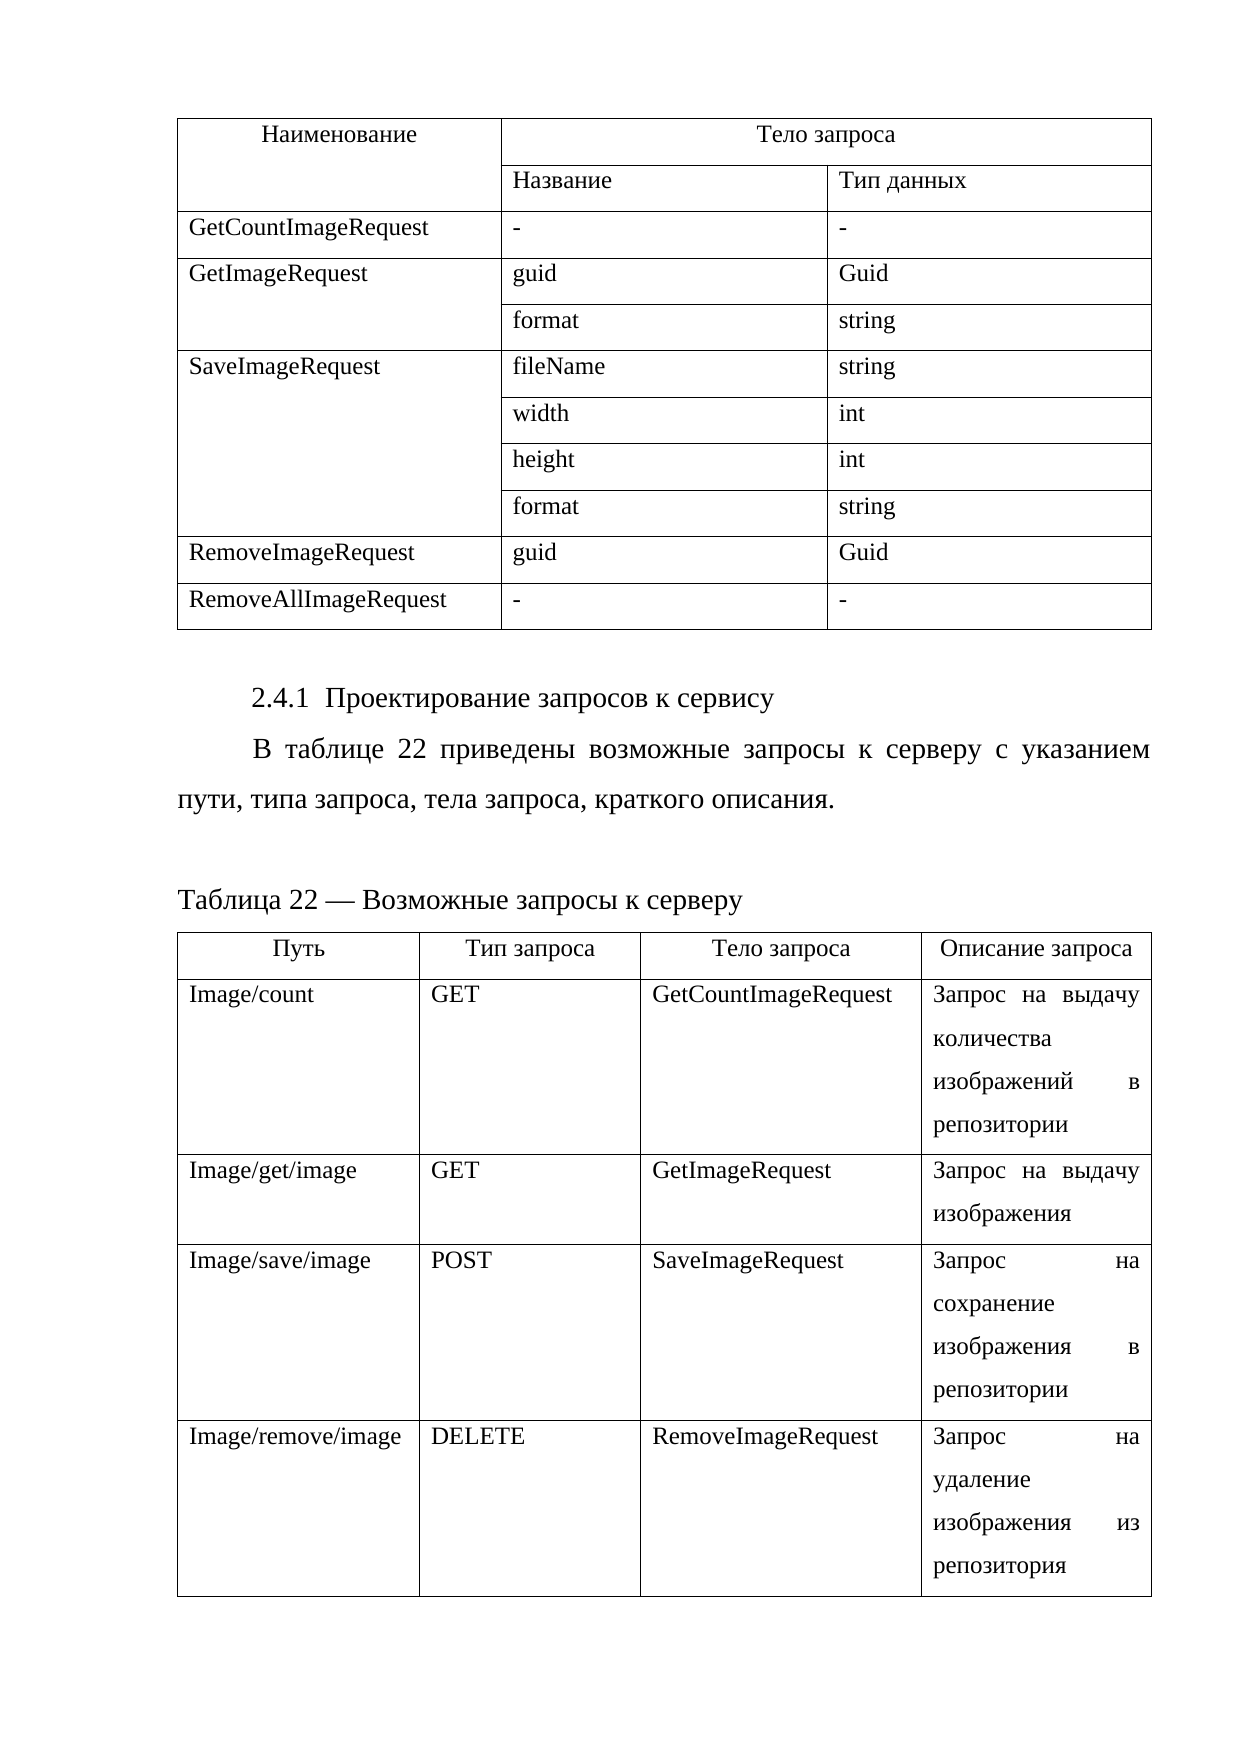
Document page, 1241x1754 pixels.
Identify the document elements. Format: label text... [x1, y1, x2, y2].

table_cell Image/get/image [178, 1155, 419, 1244]
table_cell guid [502, 537, 827, 583]
table_header Тело запроса [641, 933, 921, 978]
table_cell format [502, 305, 827, 350]
list В таблице 22 приведены возможные запросы к серверу с указанием пути, типа запроса, тела запроса, краткого описания. [177, 731, 1152, 815]
table_cell Название [502, 166, 827, 211]
table_cell RemoveImageRequest [641, 1421, 921, 1596]
table_cell RemoveImageRequest [178, 537, 501, 583]
table_cell format [502, 491, 827, 536]
table_cell GET [420, 1155, 640, 1244]
table_cell - [828, 212, 1151, 257]
table_cell Guid [828, 259, 1151, 304]
table_cell int [828, 444, 1151, 490]
table_cell Image/count [178, 980, 419, 1154]
table_cell guid [502, 259, 827, 304]
table_cell int [828, 398, 1151, 443]
table_cell string [828, 305, 1151, 350]
table_cell Запрос на выдачу количества изображений в репозитории [922, 980, 1151, 1154]
table_header Тело запроса [502, 119, 1151, 164]
table_cell SaveImageRequest [641, 1245, 921, 1420]
table_cell height [502, 444, 827, 490]
table_cell Запрос на выдачу изображения [922, 1155, 1151, 1244]
table_cell string [828, 351, 1151, 397]
table_header Наименование [178, 119, 501, 211]
table_cell fileName [502, 351, 827, 397]
table_cell Запрос на удаление изображения из репозитория [922, 1421, 1151, 1596]
table_header Описание запроса [922, 933, 1151, 978]
table_cell - [502, 212, 827, 257]
table_cell Image/save/image [178, 1245, 419, 1420]
table_cell GET [420, 980, 640, 1154]
table_cell GetCountImageRequest [178, 212, 501, 257]
table_cell DELETE [420, 1421, 640, 1596]
table_cell - [502, 584, 827, 629]
text Таблица 22 — Возможные запросы к серверу [177, 882, 1152, 915]
table_cell - [828, 584, 1151, 629]
table_cell RemoveAllImageRequest [178, 584, 501, 629]
table_cell POST [420, 1245, 640, 1420]
list Проектирование запросов к сервису [251, 681, 1152, 714]
table_cell Тип данных [828, 166, 1151, 211]
table_cell string [828, 491, 1151, 536]
table_cell GetImageRequest [641, 1155, 921, 1244]
table_cell Image/remove/image [178, 1421, 419, 1596]
table_cell SaveImageRequest [178, 351, 501, 536]
table_cell Запрос на сохранение изображения в репозитории [922, 1245, 1151, 1420]
table_cell Guid [828, 537, 1151, 583]
table_header Тип запроса [420, 933, 640, 978]
table_cell width [502, 398, 827, 443]
table_header Путь [178, 933, 419, 978]
table_cell GetImageRequest [178, 259, 501, 350]
table_cell GetCountImageRequest [641, 980, 921, 1154]
